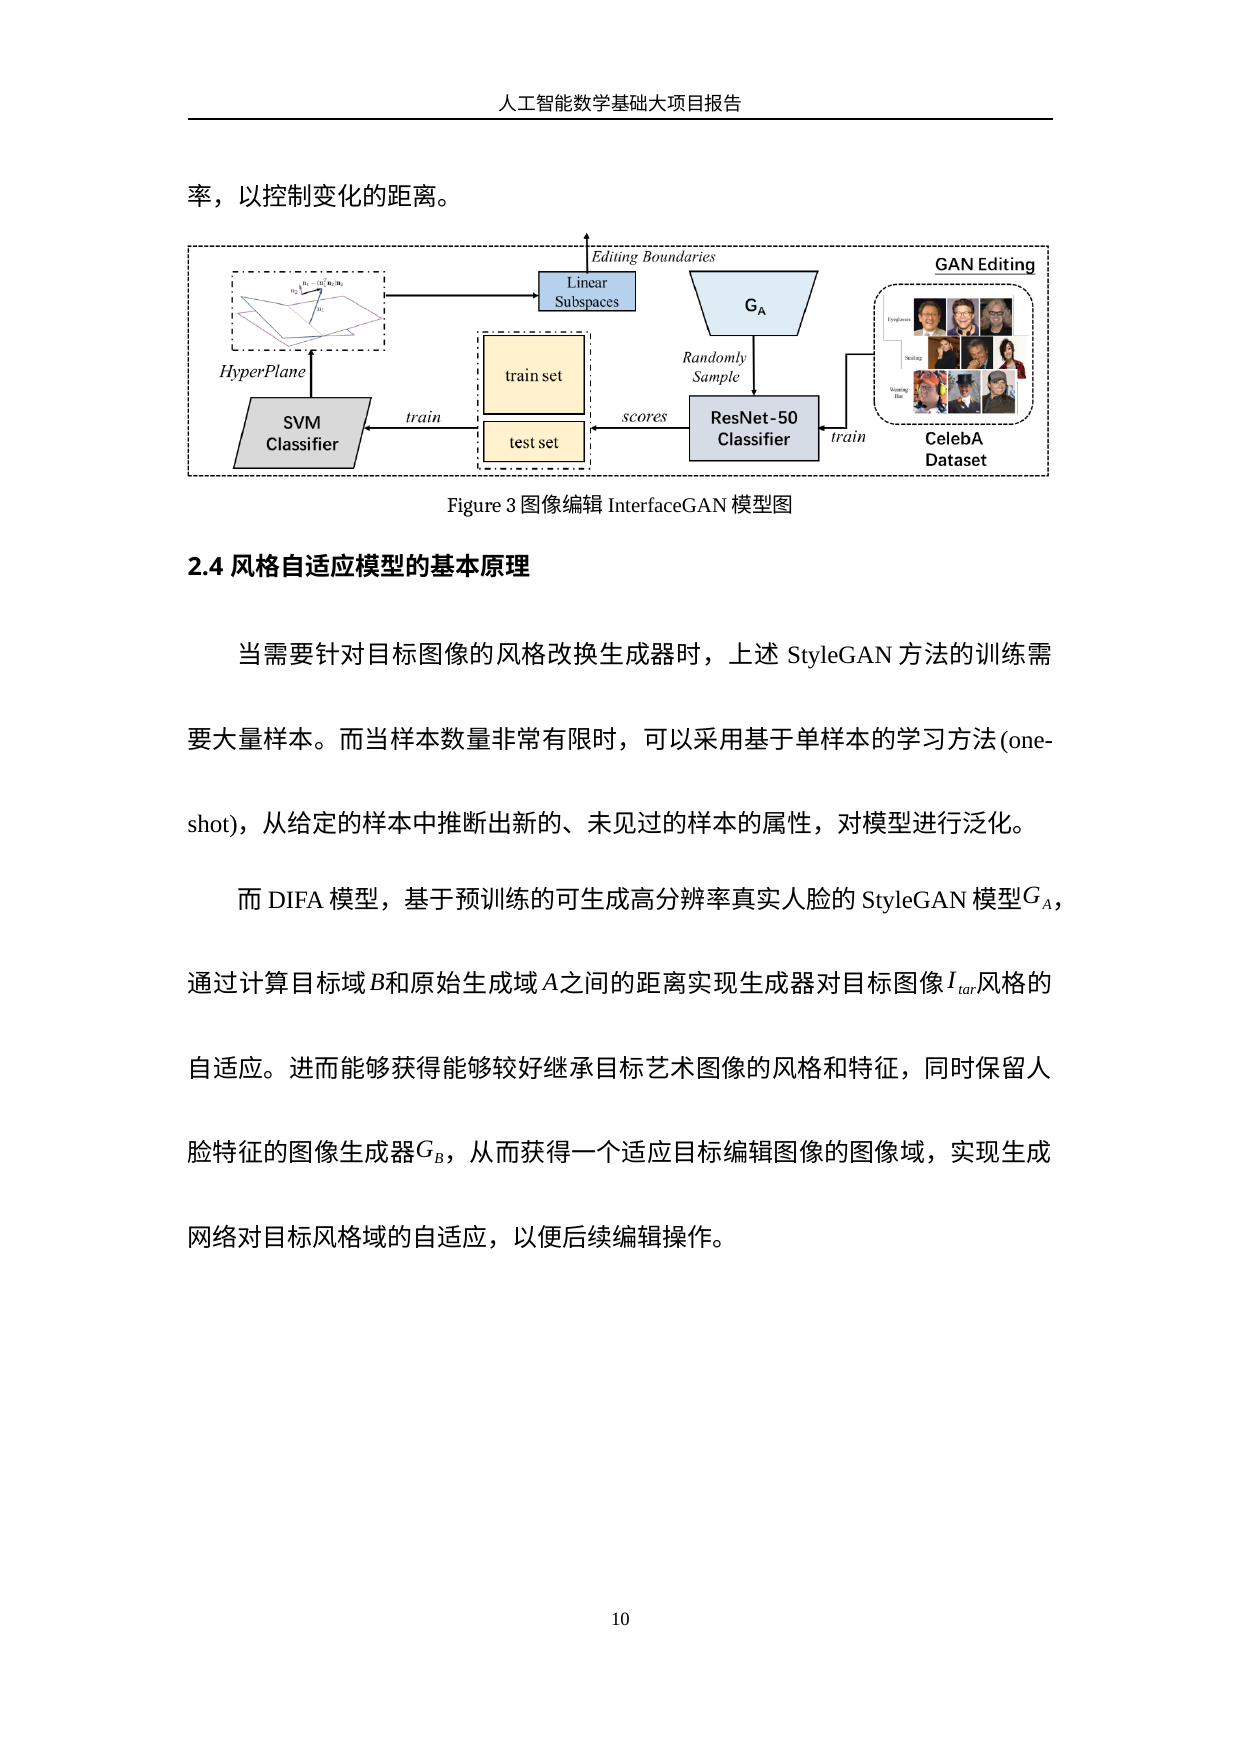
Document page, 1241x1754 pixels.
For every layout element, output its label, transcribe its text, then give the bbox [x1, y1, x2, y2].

picture [187, 227, 1053, 481]
text 当需要针对目标图像的风格改换生成器时，上述StyleGAN方法的训练需要大量样本。而当样本数量非常有限时，可以采用基于单样本的学习方法(one-shot)，从给定的样本中推断出新的、未见过的样本的属性，对模型进行泛化。 [187, 620, 1053, 854]
subtitle 2.4 风格自适应模型的基本原理 [187, 532, 1053, 597]
text 而DIFA模型，基于预训练的可生成高分辨率真实人脸的StyleGAN模型，通过计算目标域和原始生成域之间的距离实现生成器对目标图像风格的自适应。进而能够获得能够较好继承目标艺术图像的风格和特征，同时保留人脸特征的图像生成器，从而获得一个适应目标编辑图像的图像域，实现生成网络对目标风格域的自适应，以便后续编辑操作。 [187, 865, 1053, 1268]
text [187, 162, 1053, 227]
